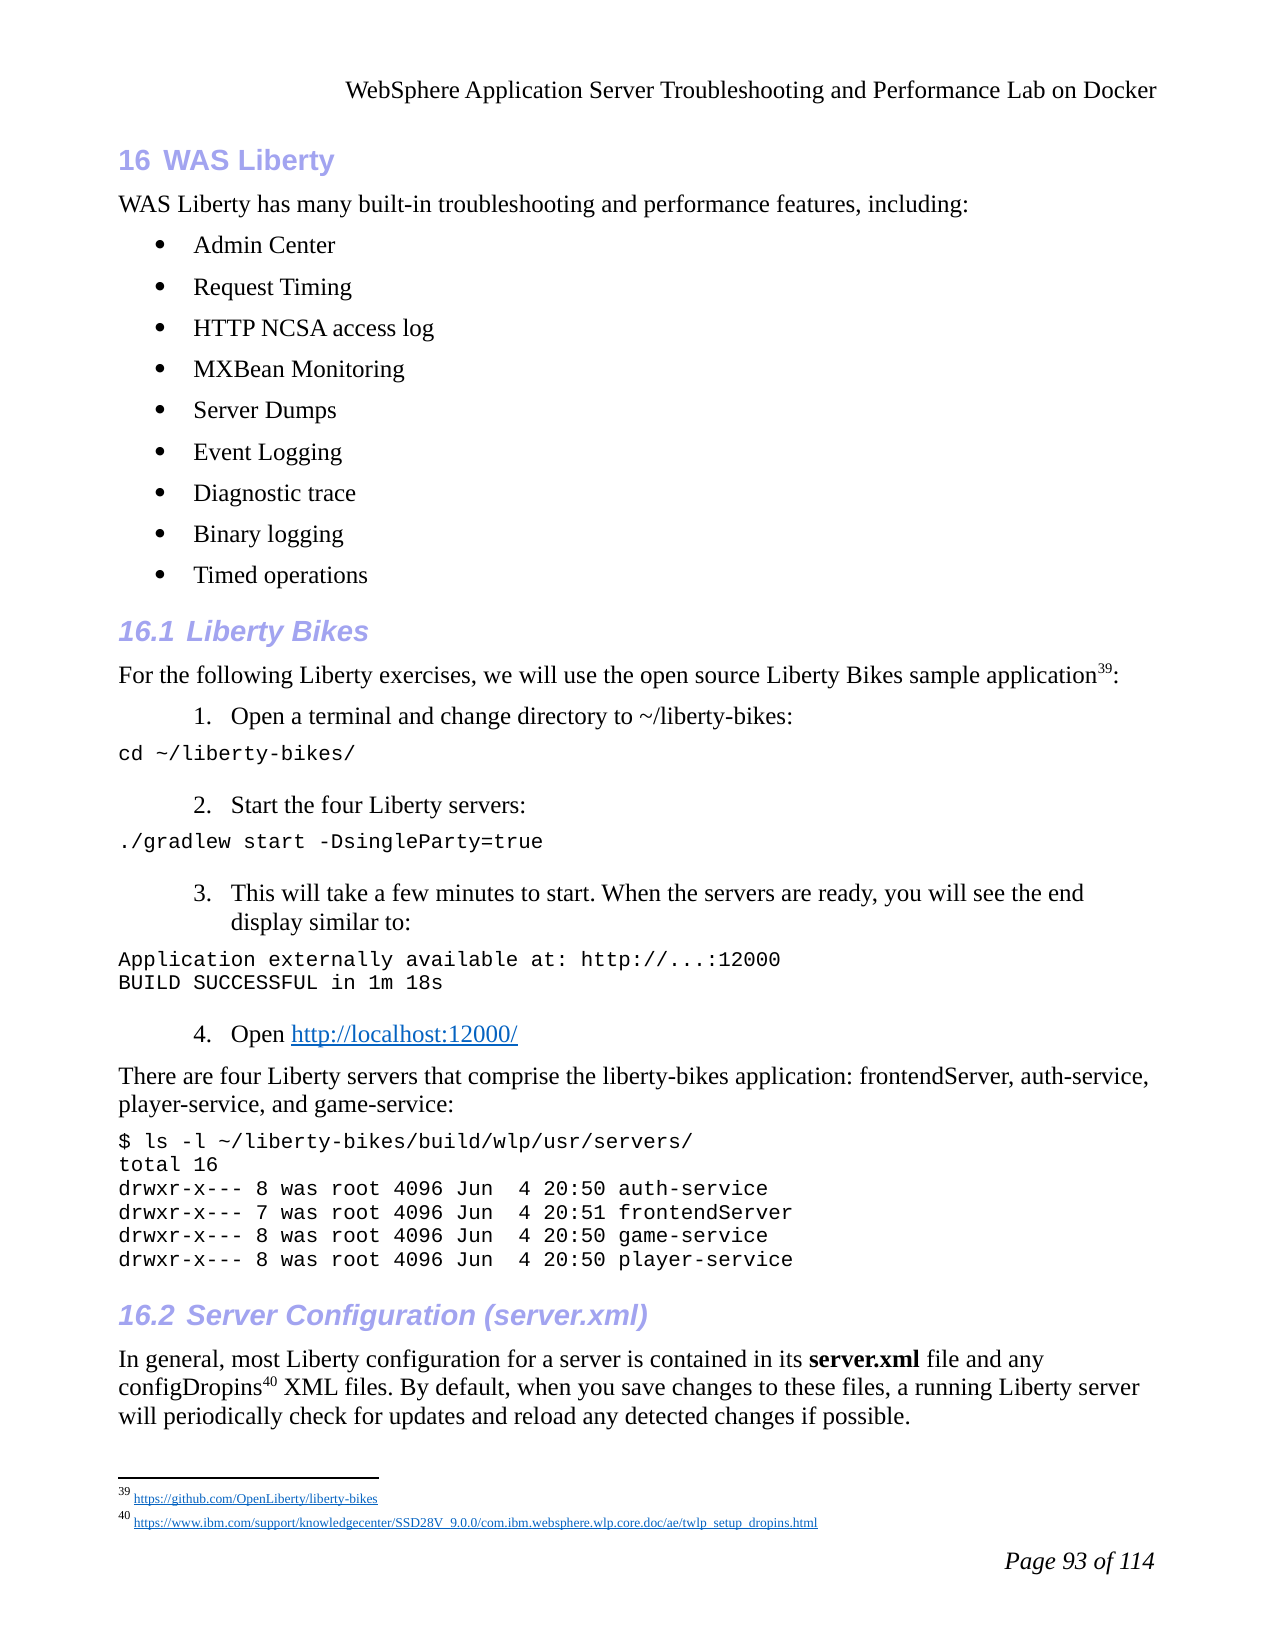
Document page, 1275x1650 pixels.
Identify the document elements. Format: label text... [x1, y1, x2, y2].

text For the following Liberty exercises, we will use the open source Liberty Bikes sample application: [118, 660, 1157, 689]
list Server Dumps [156, 395, 1157, 424]
list Timed operations [156, 560, 1157, 589]
list Request Timing [156, 272, 1157, 300]
text BUILD SUCCESSFUL in 1m 18s [118, 972, 1157, 1019]
list This will take a few minutes to start. When the servers are ready, you will see the end display similar to: [193, 878, 1157, 936]
text drwxr-x--- 8 was root 4096 Jun 4 20:50 game-service [118, 1225, 1157, 1249]
text WAS Liberty has many built-in troubleshooting and performance features, including: [118, 189, 1157, 218]
text Application externally available at: http://...:12000 [118, 948, 1157, 972]
subtitle WAS Liberty [118, 143, 1157, 177]
text $ ls -l ~/liberty-bikes/build/wlp/usr/servers/ [118, 1131, 1157, 1154]
list Admin Center [156, 230, 1157, 259]
subtitle Liberty Bikes [118, 614, 1157, 648]
list Diagnostic trace [156, 478, 1157, 507]
text In general, most Liberty configuration for a server is contained in its server.xml file and any configDropins XML files. By default, when you save changes to these files, a running Liberty server will periodically check for updates and reload any detected changes if possible. [118, 1344, 1157, 1430]
list HTTP NCSA access log [156, 313, 1157, 342]
text drwxr-x--- 7 was root 4096 Jun 4 20:51 frontendServer [118, 1202, 1157, 1225]
list Open http://localhost:12000/ [193, 1019, 1157, 1048]
subtitle Server Configuration (server.xml) [118, 1298, 1157, 1331]
list MXBean Monitoring [156, 354, 1157, 383]
list Start the four Liberty servers: [193, 790, 1157, 819]
text cd ~/liberty-bikes/ [118, 743, 1157, 790]
list Binary logging [156, 519, 1157, 548]
list Open a terminal and change directory to ~/liberty-bikes: [193, 701, 1157, 730]
text drwxr-x--- 8 was root 4096 Jun 4 20:50 player-service [118, 1249, 1157, 1273]
text total 16 [118, 1154, 1157, 1178]
text drwxr-x--- 8 was root 4096 Jun 4 20:50 auth-service [118, 1178, 1157, 1202]
list Event Logging [156, 437, 1157, 465]
text There are four Liberty servers that comprise the liberty-bikes application: frontendServer, auth-service, player-service, and game-service: [118, 1061, 1157, 1118]
text ./gradlew start -DsingleParty=true [118, 831, 1157, 878]
